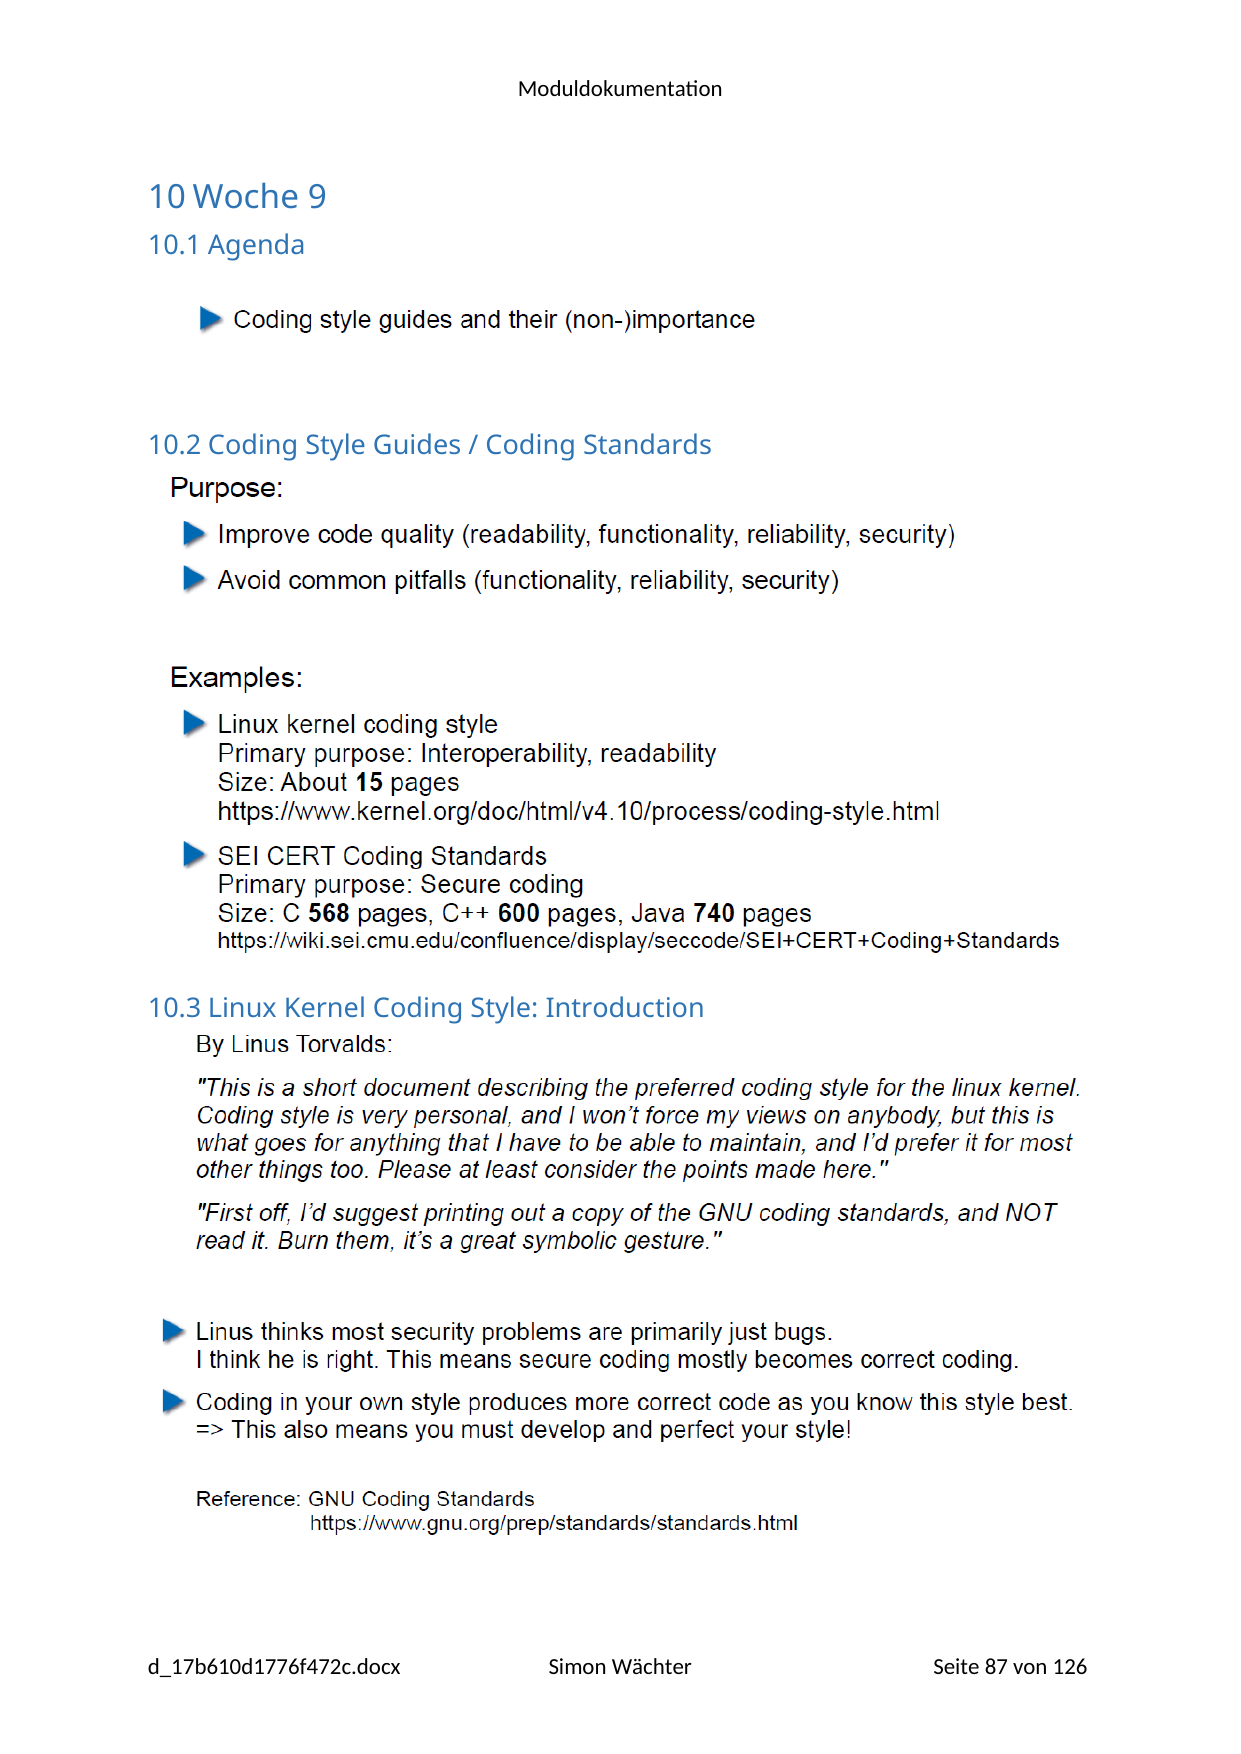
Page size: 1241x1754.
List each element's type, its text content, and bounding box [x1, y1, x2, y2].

picture [147, 1028, 1093, 1544]
picture [147, 265, 1093, 407]
subtitle Agenda [148, 226, 1093, 263]
subtitle Woche 9 [148, 173, 1093, 218]
subtitle Coding Style Guides / Coding Standards [148, 425, 1093, 462]
picture [147, 465, 1093, 970]
subtitle Linux Kernel Coding Style: Introduction [148, 988, 1093, 1025]
